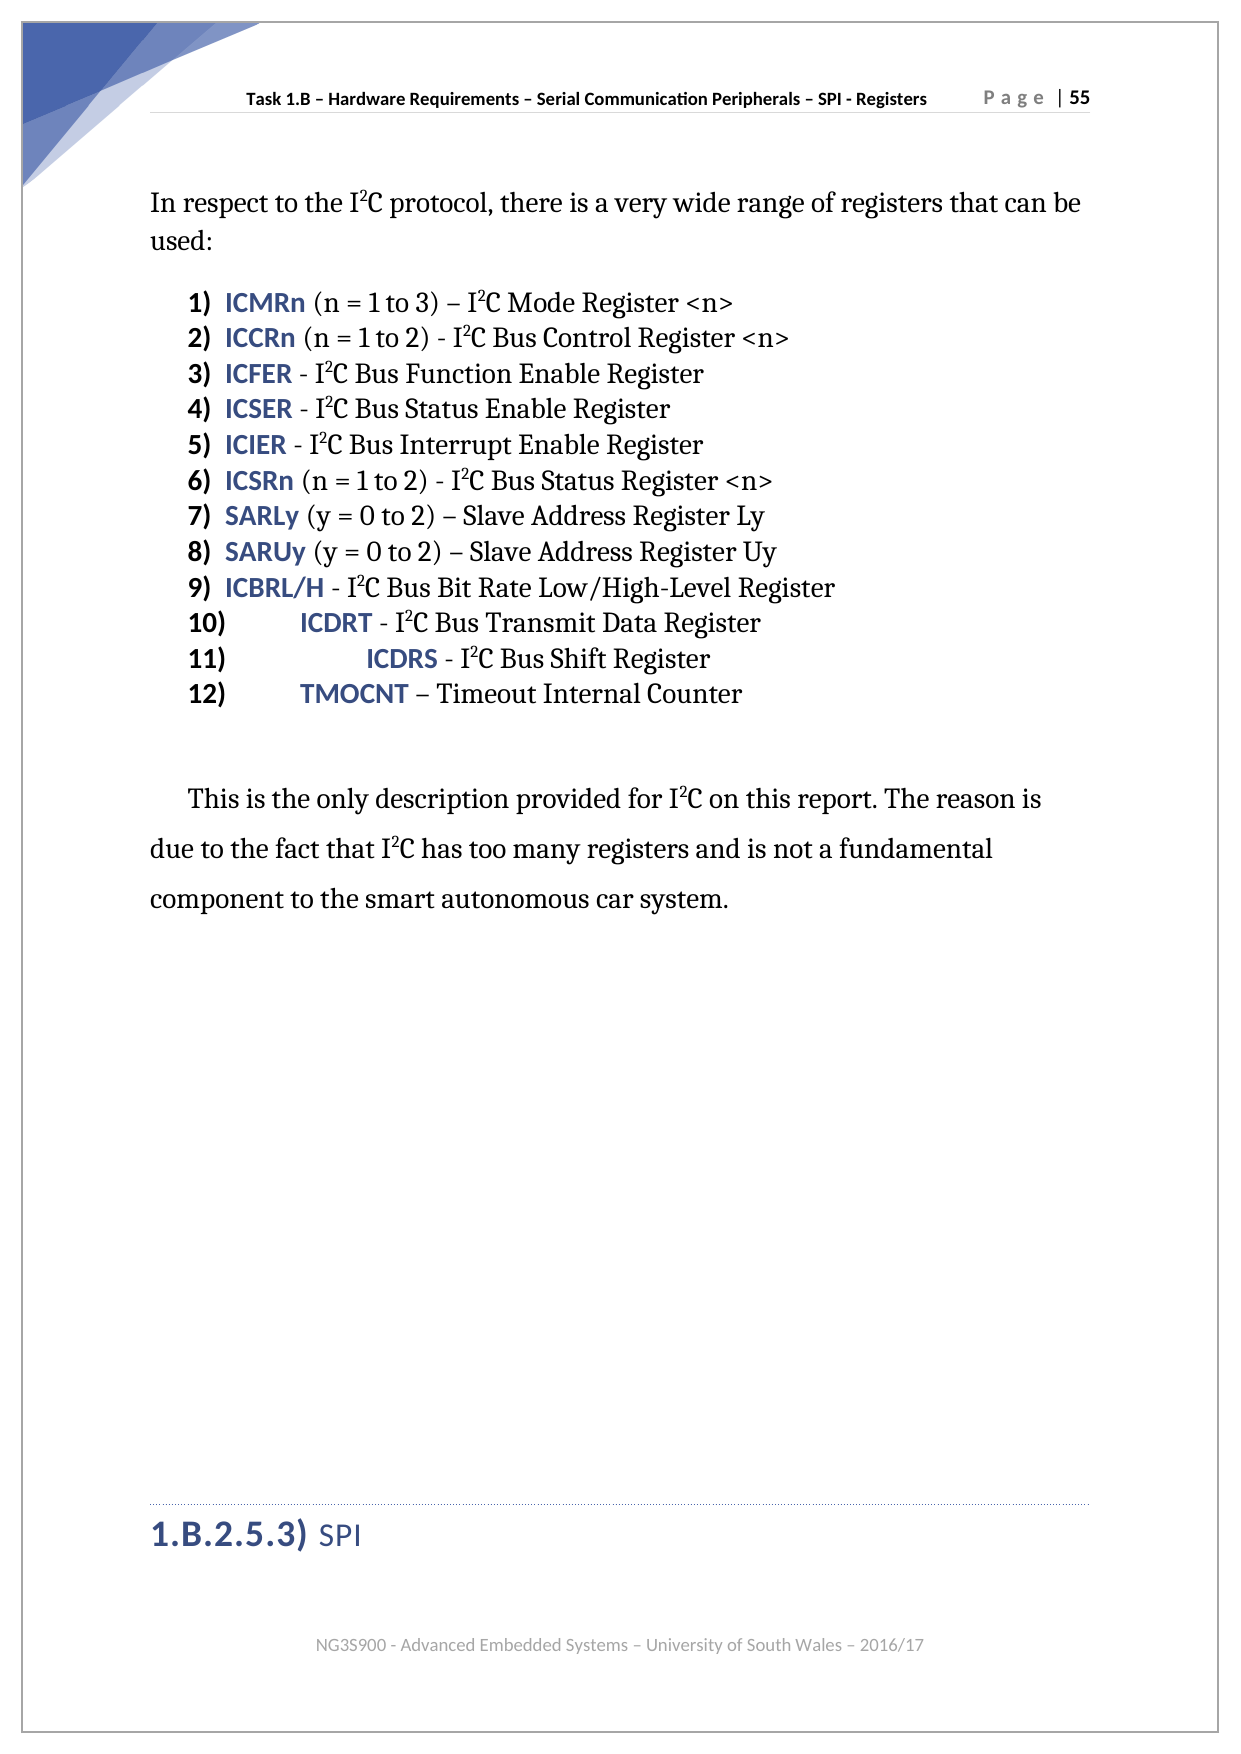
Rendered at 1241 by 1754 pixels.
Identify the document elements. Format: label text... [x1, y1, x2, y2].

list ICDRS - I2C Bus Shift Register [187, 640, 1090, 676]
text This is the only description provided for I2C on this report. The reason is due to the fact that I2C has too many registers and is not a fundamental component to the smart autonomous car system. [150, 782, 1090, 916]
list ICFER - I2C Bus Function Enable Register [187, 355, 1090, 391]
list TMOCNT – Timeout Internal Counter [187, 676, 1090, 711]
list ICCRn (n = 1 to 2) - I2C Bus Control Register <n> [187, 319, 1090, 355]
list ICDRT - I2C Bus Transmit Data Register [187, 604, 1090, 640]
subtitle 1.B.2.5.3) SPI [150, 1504, 1090, 1555]
list ICIER - I2C Bus Interrupt Enable Register [187, 426, 1090, 462]
list ICSER - I2C Bus Status Enable Register [187, 391, 1090, 426]
text In respect to the I2C protocol, there is a very wide range of registers that can be used: [150, 186, 1090, 258]
list ICMRn (n = 1 to 3) – I2C Mode Register <n> [187, 284, 1090, 319]
list SARUy (y = 0 to 2) – Slave Address Register Uy [187, 533, 1090, 569]
list ICBRL/H - I2C Bus Bit Rate Low/High-Level Register [187, 569, 1090, 604]
picture [23, 23, 264, 190]
list ICSRn (n = 1 to 2) - I2C Bus Status Register <n> [187, 462, 1090, 497]
list SARLy (y = 0 to 2) – Slave Address Register Ly [187, 497, 1090, 533]
